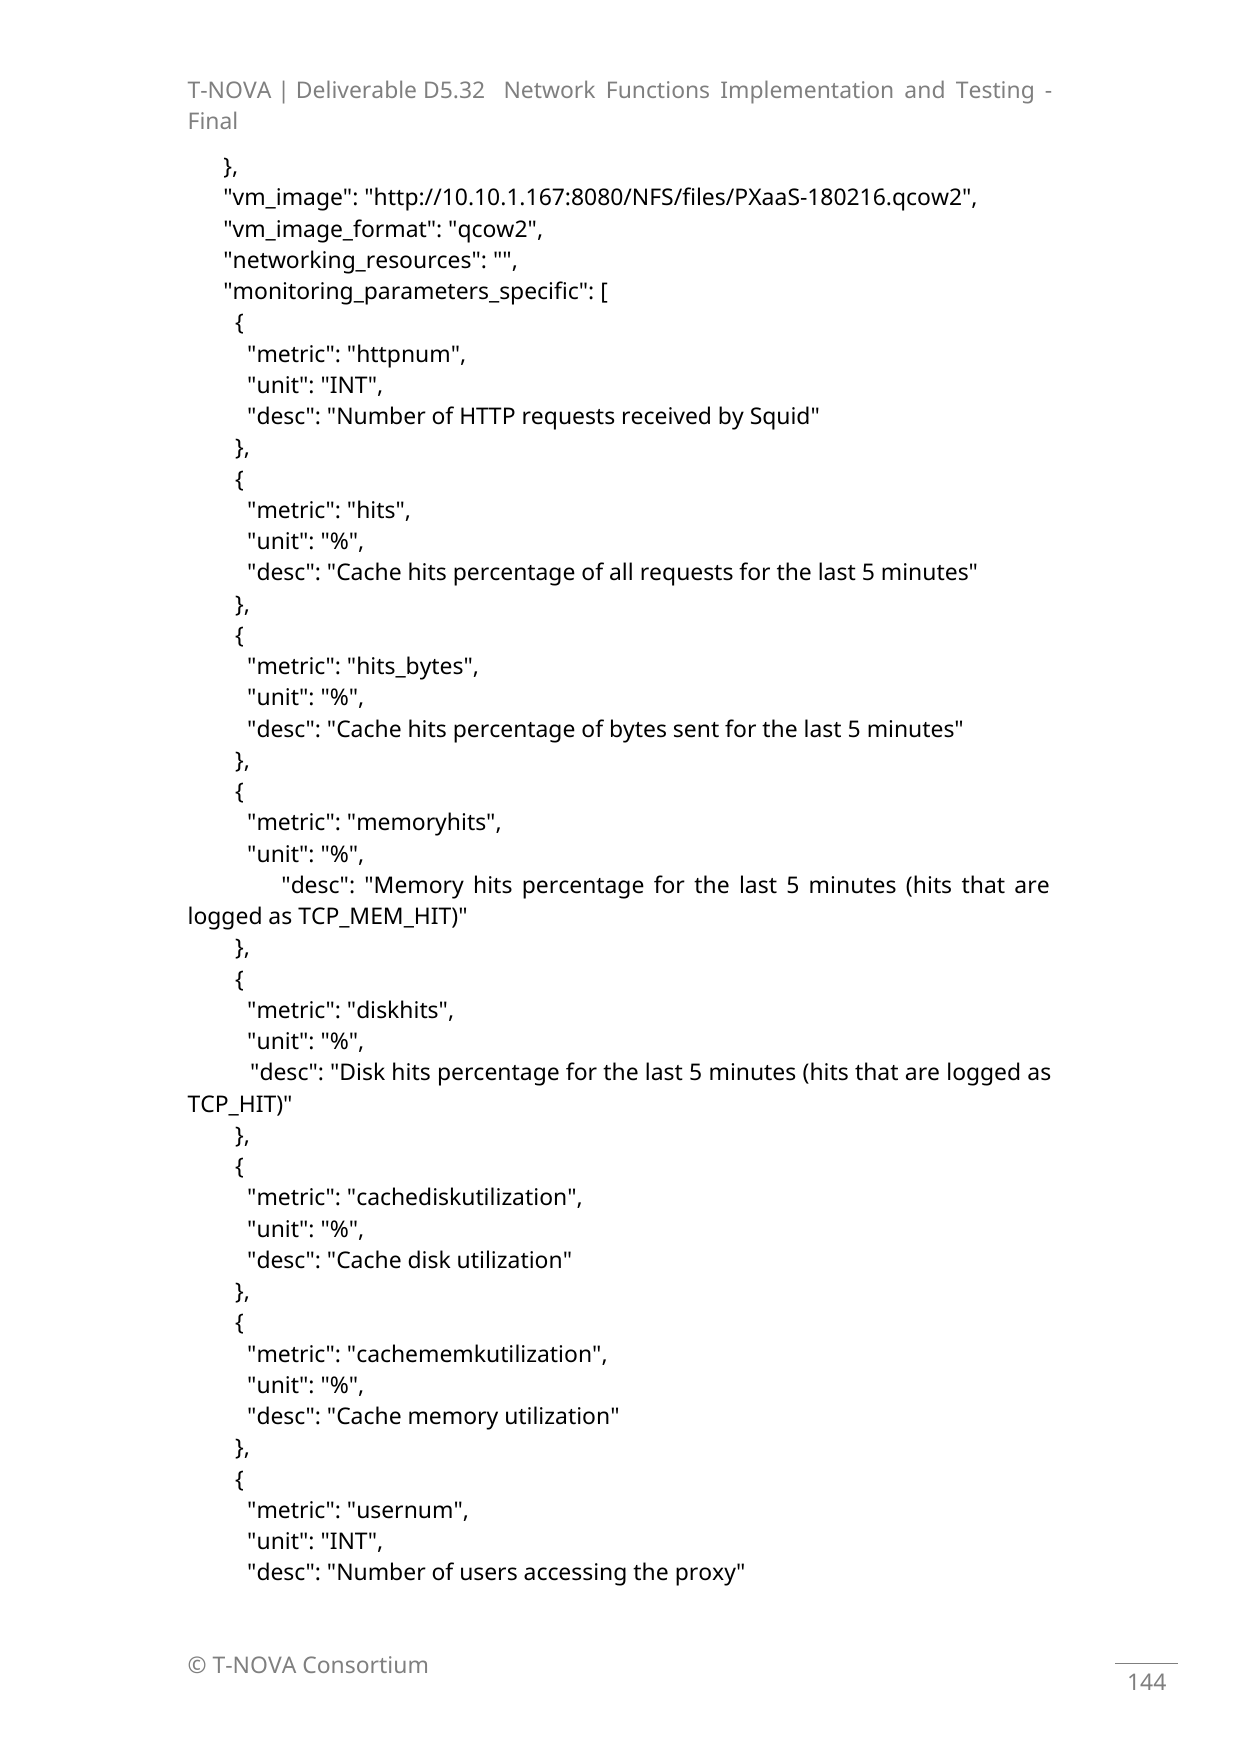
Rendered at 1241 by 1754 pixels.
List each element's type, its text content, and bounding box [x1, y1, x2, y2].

text "unit": "%", [187, 1025, 1053, 1056]
text "unit": "INT", [187, 369, 1053, 400]
text }, [187, 431, 1053, 462]
text "metric": "memoryhits", [187, 806, 1053, 837]
text "unit": "%", [187, 681, 1053, 712]
text "unit": "%", [187, 525, 1053, 556]
text "monitoring_parameters_specific": [ [187, 275, 1053, 306]
text "desc": "Cache hits percentage of all requests for the last 5 minutes" [187, 556, 1053, 587]
text { [187, 1306, 1053, 1337]
text "metric": "httpnum", [187, 337, 1053, 369]
text "desc": "Number of users accessing the proxy" [187, 1556, 1053, 1587]
text }, [187, 744, 1053, 775]
text "desc": "Number of HTTP requests received by Squid" [187, 400, 1053, 431]
text "unit": "INT", [187, 1525, 1053, 1556]
text "desc": "Cache hits percentage of bytes sent for the last 5 minutes" [187, 712, 1053, 744]
text "unit": "%", [187, 837, 1053, 869]
text "metric": "diskhits", [187, 994, 1053, 1025]
text "desc": "Cache memory utilization" [187, 1400, 1053, 1431]
text "metric": "cachememkutilization", [187, 1337, 1053, 1369]
text "unit": "%", [187, 1212, 1053, 1244]
text "metric": "cachediskutilization", [187, 1181, 1053, 1212]
text { [187, 306, 1053, 337]
text "metric": "hits_bytes", [187, 650, 1053, 681]
text }, [187, 587, 1053, 619]
text "networking_resources": "", [187, 244, 1053, 275]
text "vm_image": "http://10.10.1.167:8080/NFS/files/PXaaS-180216.qcow2", [187, 181, 1053, 212]
text "metric": "hits", [187, 494, 1053, 525]
text }, [187, 1119, 1053, 1150]
text "unit": "%", [187, 1369, 1053, 1400]
text "desc": "Cache disk utilization" [187, 1244, 1053, 1275]
text }, [187, 150, 1053, 181]
text { [187, 619, 1053, 650]
text }, [187, 1275, 1053, 1306]
text { [187, 962, 1053, 994]
text }, [187, 1431, 1053, 1462]
text "desc": "Memory hits percentage for the last 5 minutes (hits that are logged as TCP_MEM_HIT)" [187, 869, 1053, 931]
text "desc": "Disk hits percentage for the last 5 minutes (hits that are logged as TCP_HIT)" [187, 1056, 1053, 1119]
text { [187, 1150, 1053, 1181]
text { [187, 462, 1053, 494]
text { [187, 1462, 1053, 1494]
text { [187, 775, 1053, 806]
text "vm_image_format": "qcow2", [187, 212, 1053, 244]
text }, [187, 931, 1053, 962]
text "metric": "usernum", [187, 1494, 1053, 1525]
